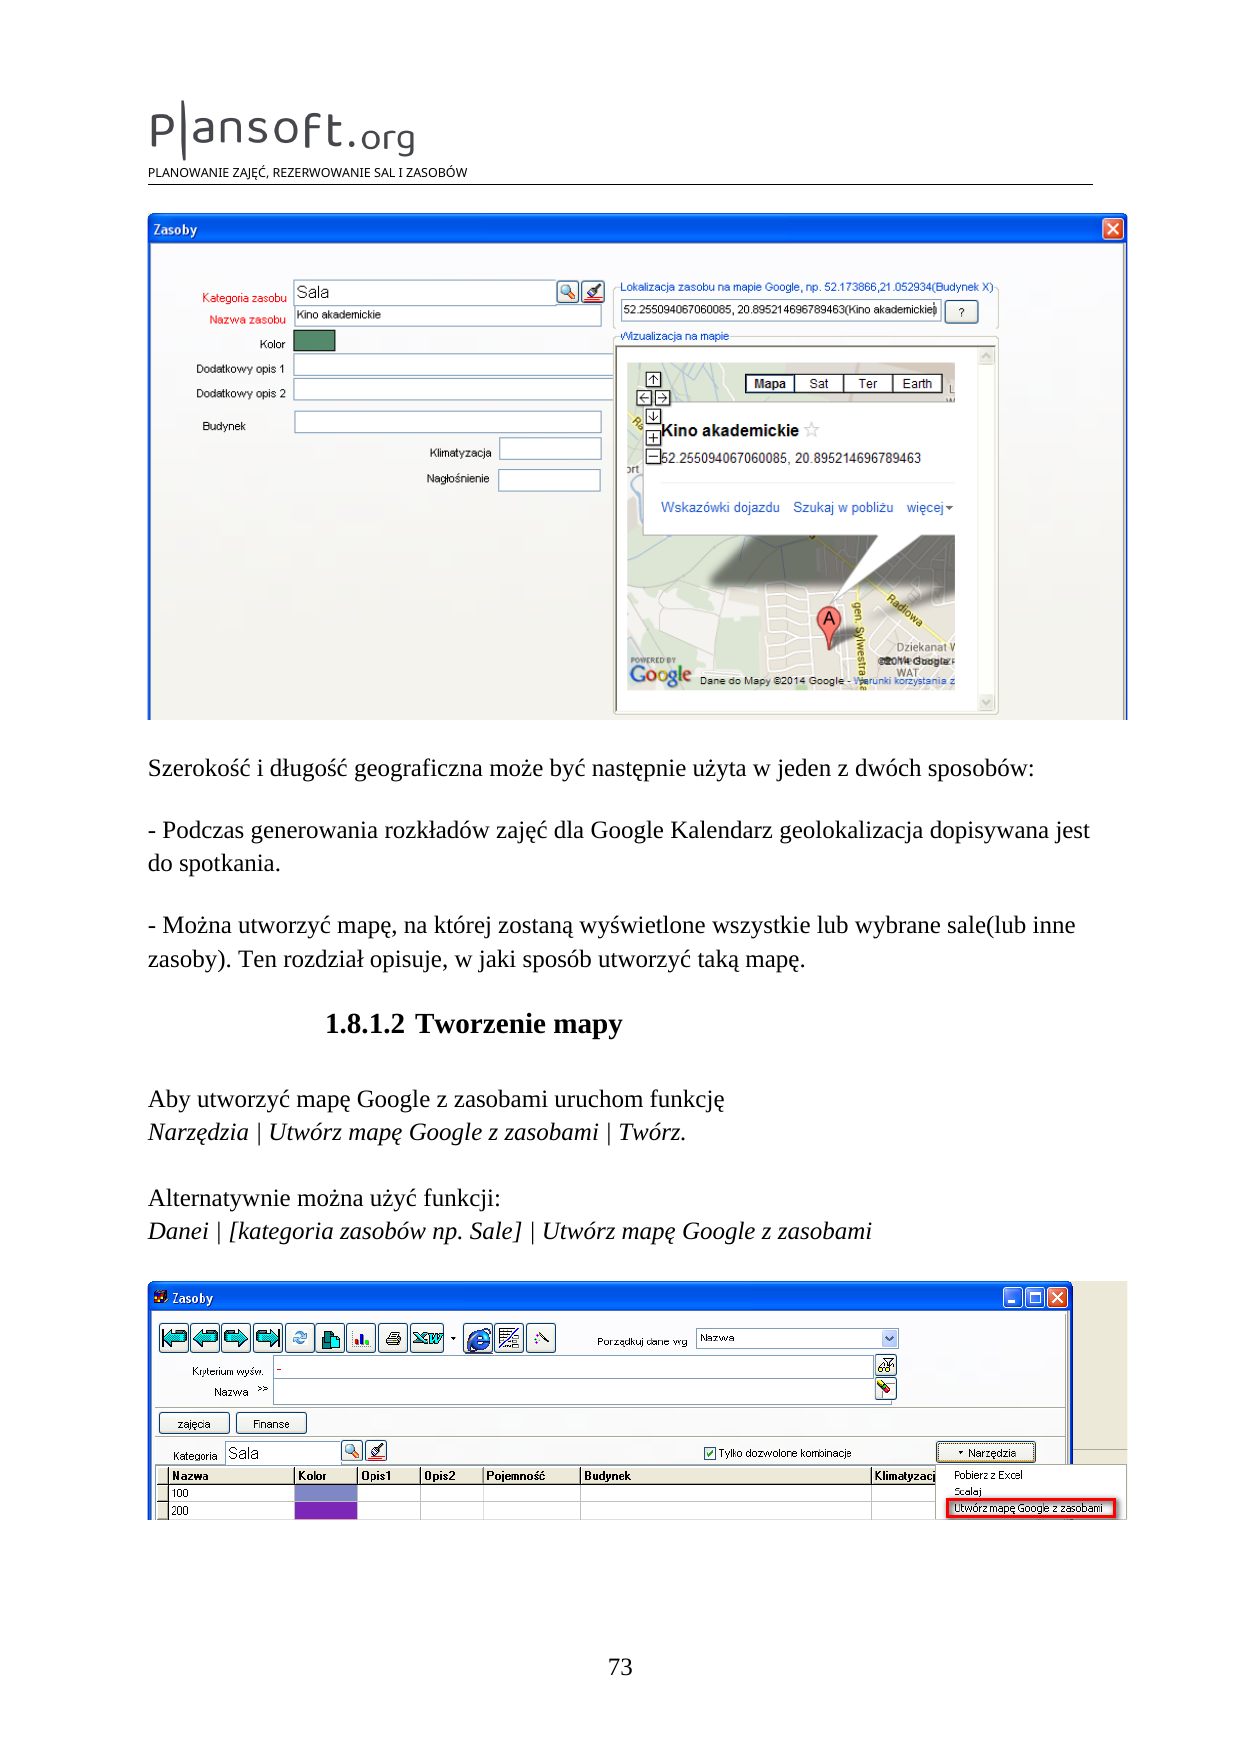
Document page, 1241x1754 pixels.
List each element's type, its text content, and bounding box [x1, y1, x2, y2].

text Alternatywnie można użyć funkcji: [148, 1183, 1093, 1211]
picture [147, 213, 1128, 720]
text Narzędzia | Utwórz mapę Google z zasobami | Twórz. [148, 1117, 1093, 1145]
picture [147, 1281, 1128, 1520]
text Aby utworzyć mapę Google z zasobami uruchom funkcję [148, 1084, 1093, 1112]
text - Można utworzyć mapę, na której zostaną wyświetlone wszystkie lub wybrane sale(lub inne zasoby). Ten rozdział opisuje, w jaki sposób utworzyć taką mapę. [148, 911, 1093, 972]
text - Podczas generowania rozkładów zajęć dla Google Kalendarz geolokalizacja dopisywana jest do spotkania. [148, 815, 1093, 877]
picture [147, 73, 418, 165]
text Szerokość i długość geograficzna może być następnie użyta w jeden z dwóch sposobów: [148, 753, 1093, 782]
subtitle Tworzenie mapy [325, 1006, 1093, 1039]
text Danei | [kategoria zasobów np. Sale] | Utwórz mapę Google z zasobami [148, 1216, 1093, 1244]
